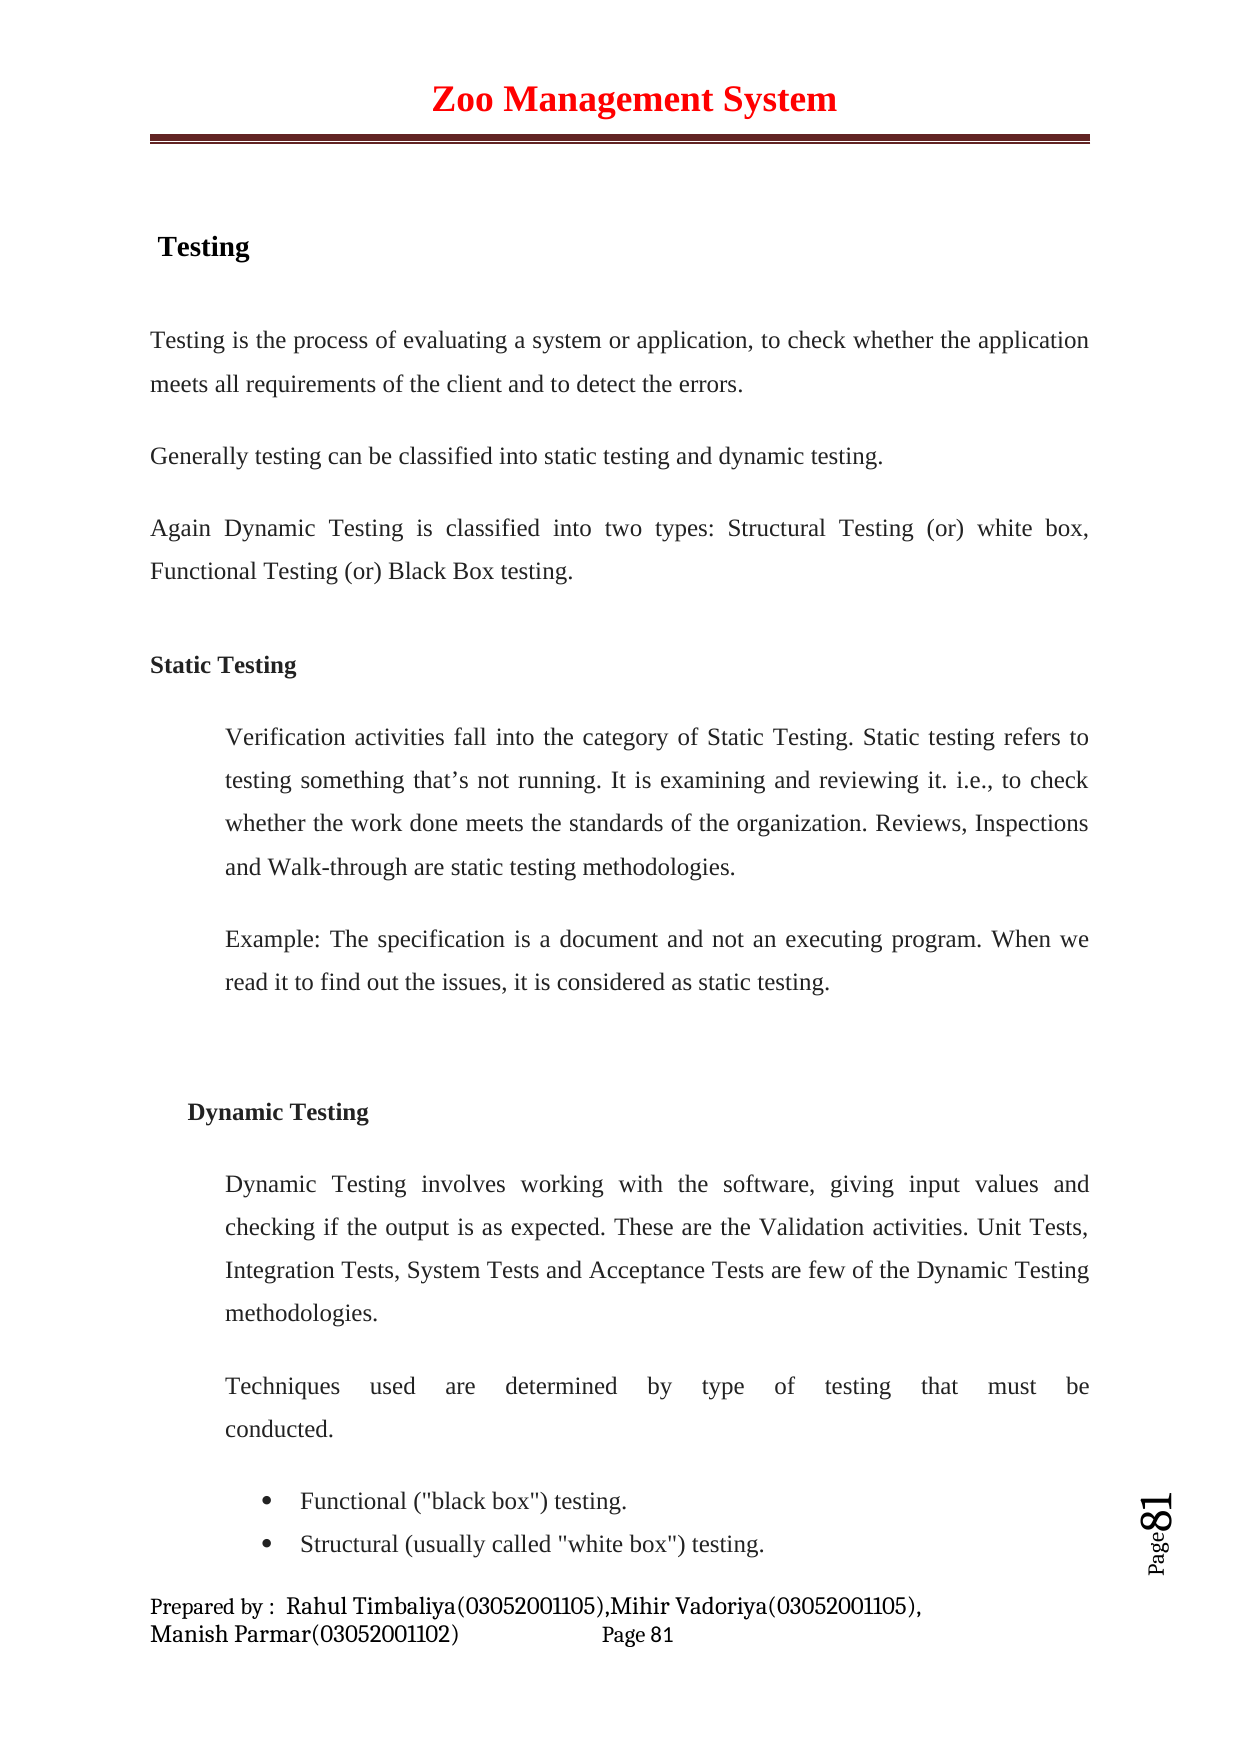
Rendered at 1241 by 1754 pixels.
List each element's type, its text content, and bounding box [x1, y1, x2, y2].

text Again Dynamic Testing is classified into two types: Structural Testing (or) white box, Functional Testing (or) Black Box testing. [150, 513, 1090, 585]
text Verification activities fall into the category of Static Testing. Static testing refers to testing something that’s not running. It is examining and reviewing it. i.e., to check whether the work done meets the standards of the organization. Reviews, Inspections and Walk-through are static testing methodologies. [225, 722, 1090, 880]
text Testing [150, 229, 1090, 263]
text Dynamic Testing [187, 1097, 1090, 1126]
list Functional ("black box") testing. [262, 1486, 1090, 1515]
text Static Testing [150, 650, 1090, 679]
text Generally testing can be classified into static testing and dynamic testing. [150, 441, 1090, 470]
text Testing is the process of evaluating a system or application, to check whether the application meets all requirements of the client and to detect the errors. [150, 326, 1090, 397]
list Structural (usually called "white box") testing. [262, 1529, 1090, 1558]
text Techniques used are determined by type of testing that must be conducted. [225, 1371, 1090, 1443]
text Dynamic Testing involves working with the software, giving input values and checking if the output is as expected. These are the Validation activities. Unit Tests, Integration Tests, System Tests and Acceptance Tests are few of the Dynamic Testing methodologies. [225, 1169, 1090, 1327]
text Example: The specification is a document and not an executing program. When we read it to find out the issues, it is considered as static testing. [225, 924, 1090, 996]
